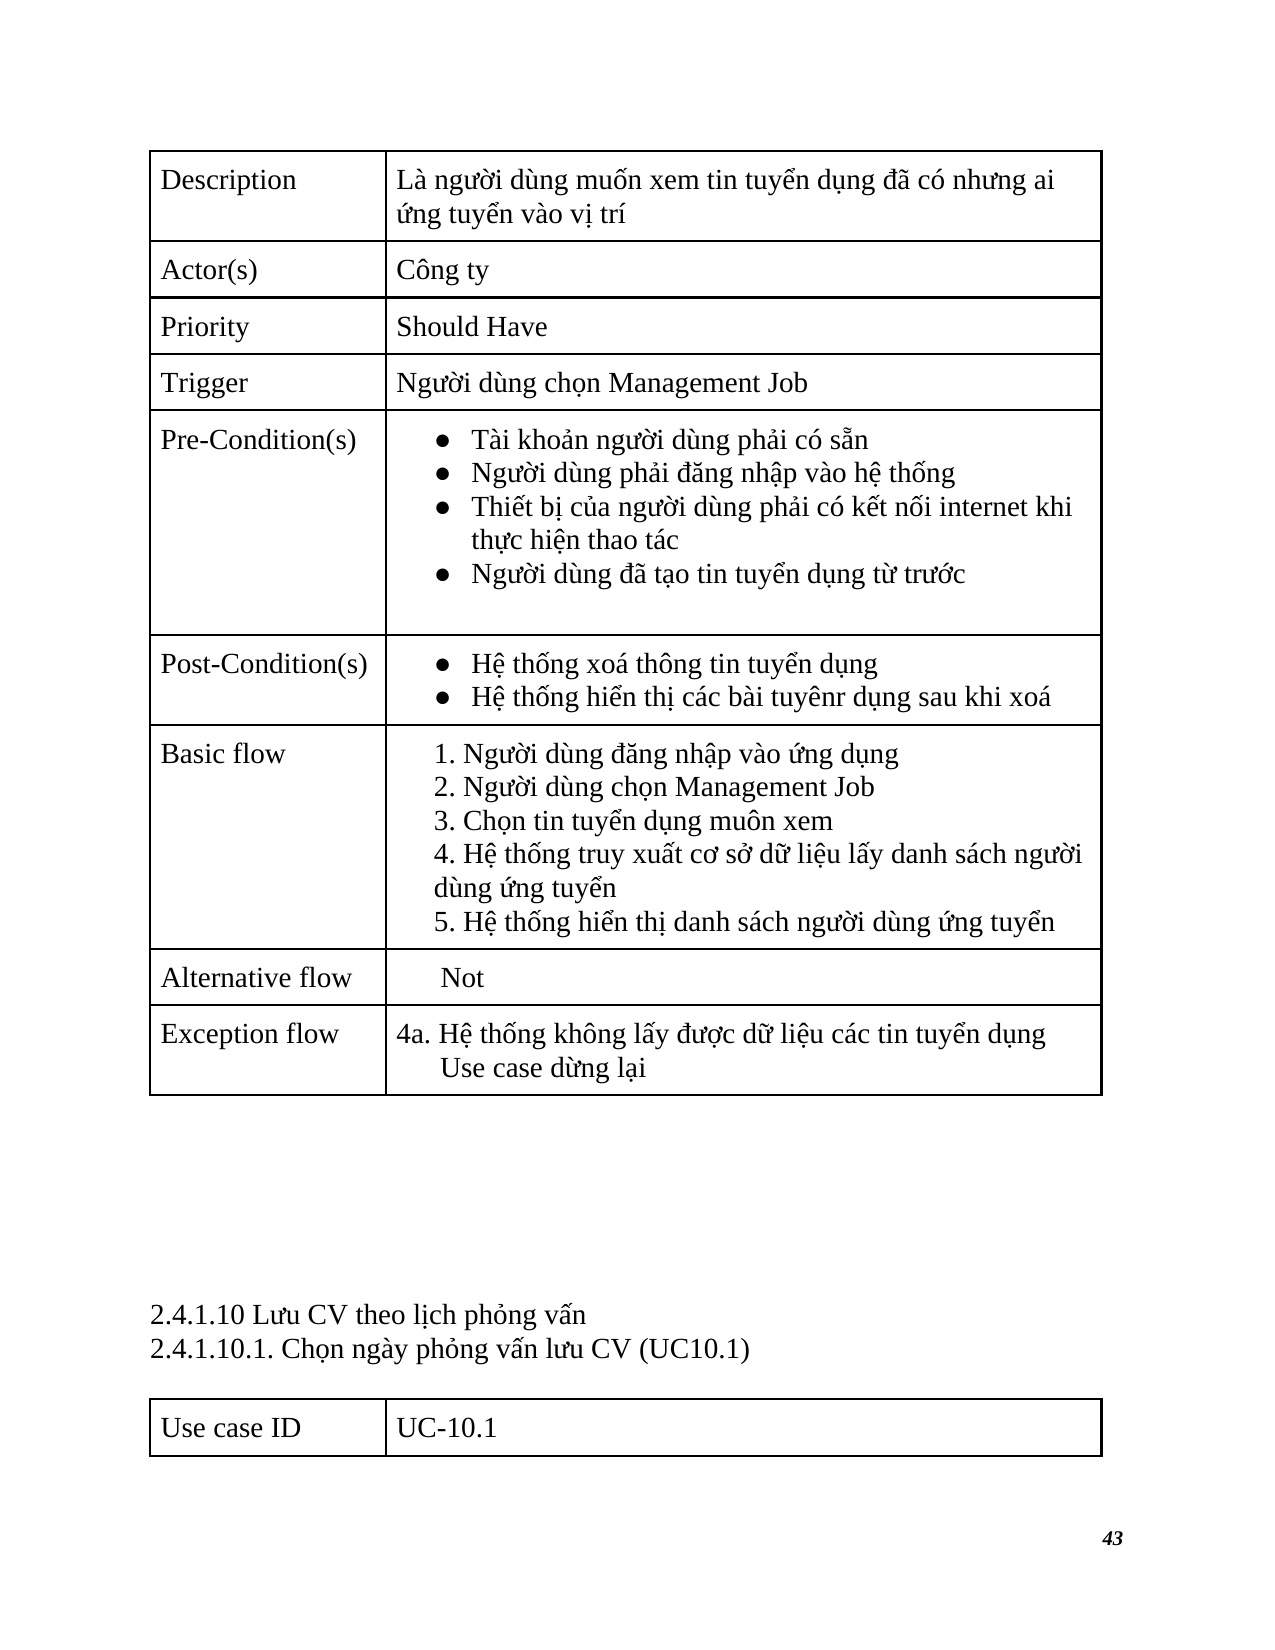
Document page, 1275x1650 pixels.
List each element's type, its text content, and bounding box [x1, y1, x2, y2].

table_cell Pre-Condition(s) [151, 411, 385, 633]
table_cell Exception flow [151, 1006, 385, 1094]
table_cell Là người dùng muốn xem tin tuyển dụng đã có nhưng ai ứng tuyển vào vị trí [387, 152, 1100, 240]
table_cell Người dùng chọn Management Job [387, 355, 1100, 409]
table_cell 4a. Hệ thống không lấy được dữ liệu các tin tuyển dụng Use case dừng lại [387, 1006, 1100, 1094]
table_cell Công ty [387, 242, 1100, 296]
table_cell Priority [151, 299, 385, 353]
table_cell Trigger [151, 355, 385, 409]
table_cell Alternative flow [151, 950, 385, 1004]
table_cell Should Have [387, 299, 1100, 353]
table_cell Not [387, 950, 1100, 1004]
table_cell Description [151, 152, 385, 240]
table_header UC-10.1 [387, 1400, 1100, 1454]
text 2.4.1.10.1. Chọn ngày phỏng vấn lưu CV (UC10.1) [150, 1331, 1135, 1364]
table_cell 1. Người dùng đăng nhập vào ứng dụng 2. Người dùng chọn Management Job 3. Chọn tin tuyển dụng muôn xem 4. Hệ thống truy xuất cơ sở dữ liệu lấy danh sách người dùng ứng tuyển 5. Hệ thống hiển thị danh sách người dùng ứng tuyển [387, 726, 1100, 948]
table_cell Actor(s) [151, 242, 385, 296]
table_cell Post-Condition(s) [151, 636, 385, 723]
table_cell Tài khoản người dùng phải có sẵn Người dùng phải đăng nhập vào hệ thống Thiết bị của người dùng phải có kết nối internet khi thực hiện thao tác Người dùng đã tạo tin tuyển dụng từ trước [387, 411, 1100, 633]
text 2.4.1.10 Lưu CV theo lịch phỏng vấn [150, 1297, 1135, 1331]
table_header Use case ID [151, 1400, 385, 1454]
table_cell Basic flow [151, 726, 385, 948]
table_cell Hệ thống xoá thông tin tuyển dụng Hệ thống hiển thị các bài tuyênr dụng sau khi xoá [387, 636, 1100, 723]
